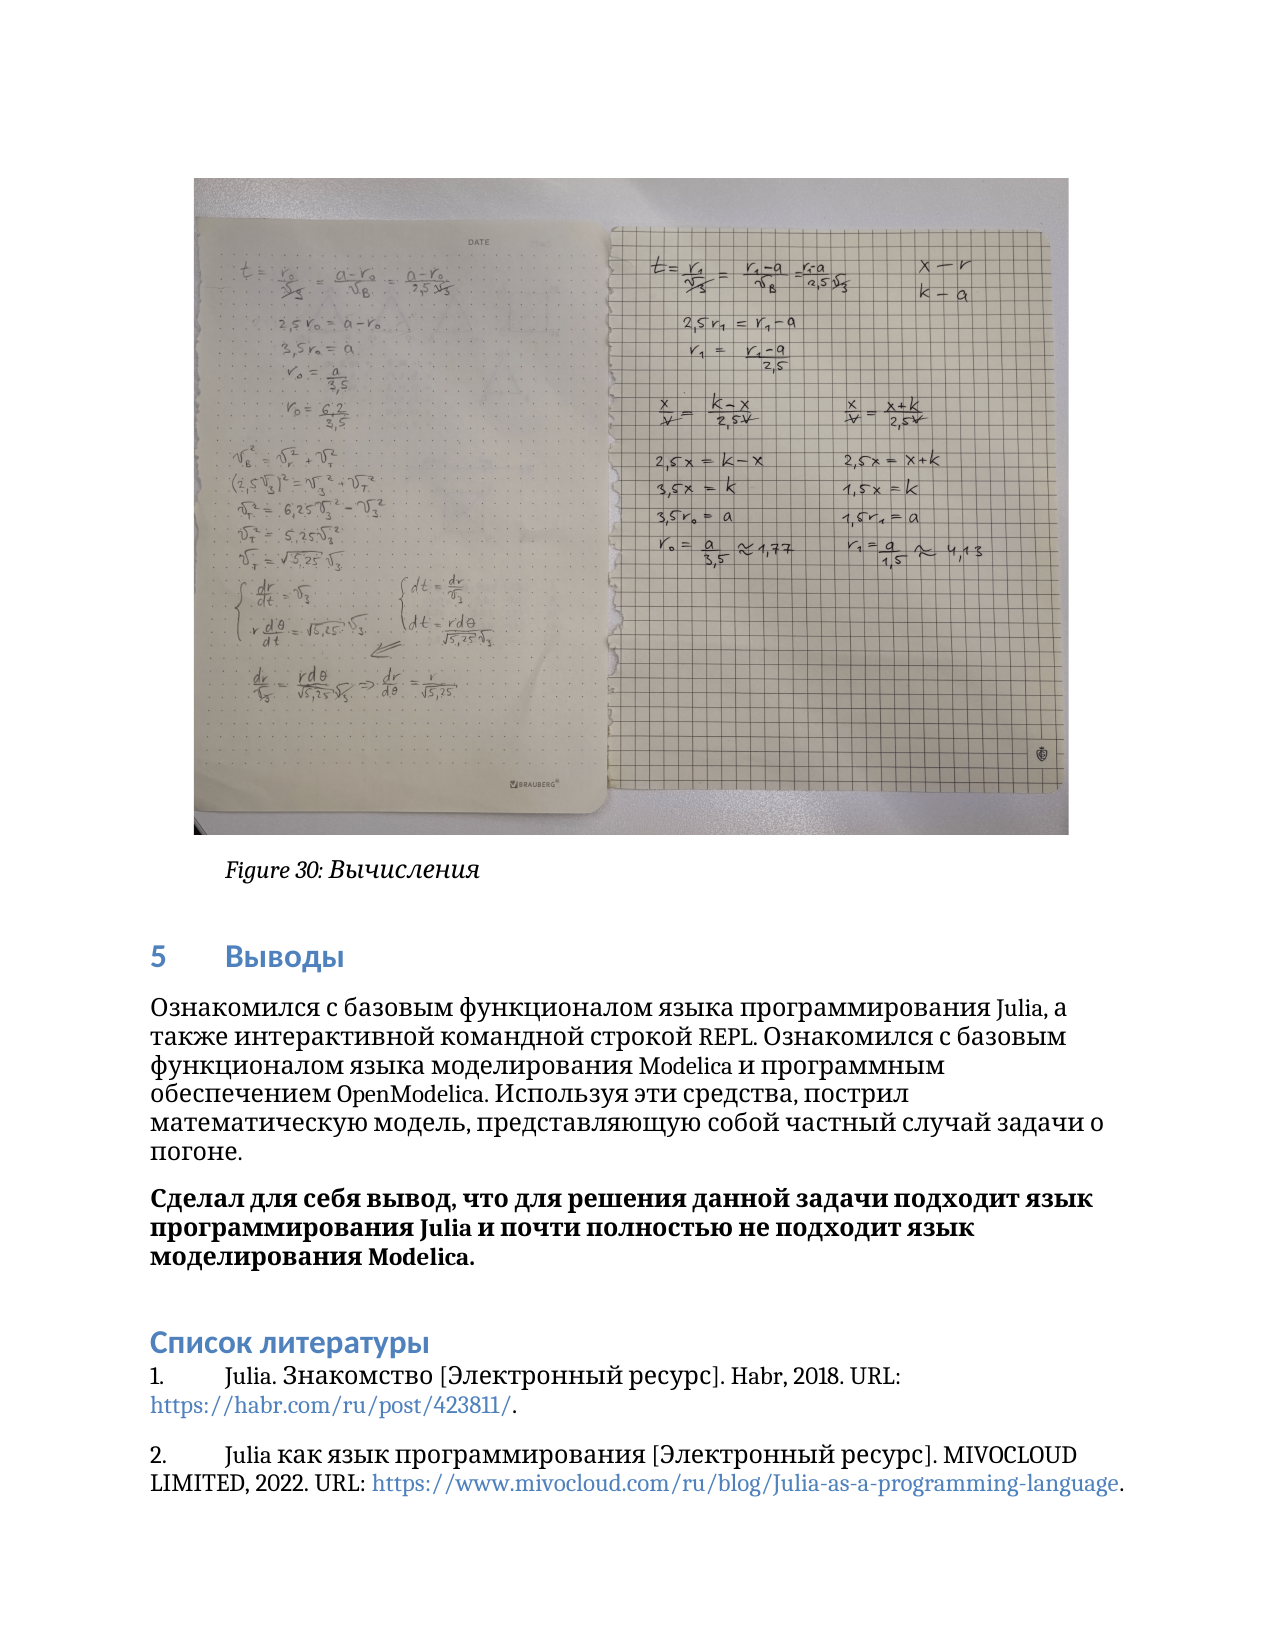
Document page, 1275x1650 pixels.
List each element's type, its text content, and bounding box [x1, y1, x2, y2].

subtitle 5 Выводы [150, 934, 1125, 975]
text 2. Julia как язык программирования [Электронный ресурс]. MIVOCLOUD LIMITED, 2022. URL: https://www.mivocloud.com/ru/blog/Julia-as-a-programming-language. [150, 1441, 1125, 1498]
list Figure 30: Вычисления [175, 856, 1125, 884]
text Сделал для себя вывод, что для решения данной задачи подходит язык программирования Julia и почти полностью не подходит язык моделирования Modelica. [150, 1185, 1125, 1272]
picture [193, 178, 1069, 835]
subtitle Список литературы [150, 1322, 1125, 1362]
text 1. Julia. Знакомство [Электронный ресурс]. Habr, 2018. URL: https://habr.com/ru/post/423811/. [150, 1362, 1125, 1420]
text Ознакомился с базовым функционалом языка программирования Julia, а также интерактивной командной строкой REPL. Ознакомился с базовым функционалом языка моделирования Modelica и программным обеспечением OpenModelica. Используя эти средства, пострил математическую модель, представляющую собой частный случай задачи о погоне. [150, 994, 1125, 1167]
